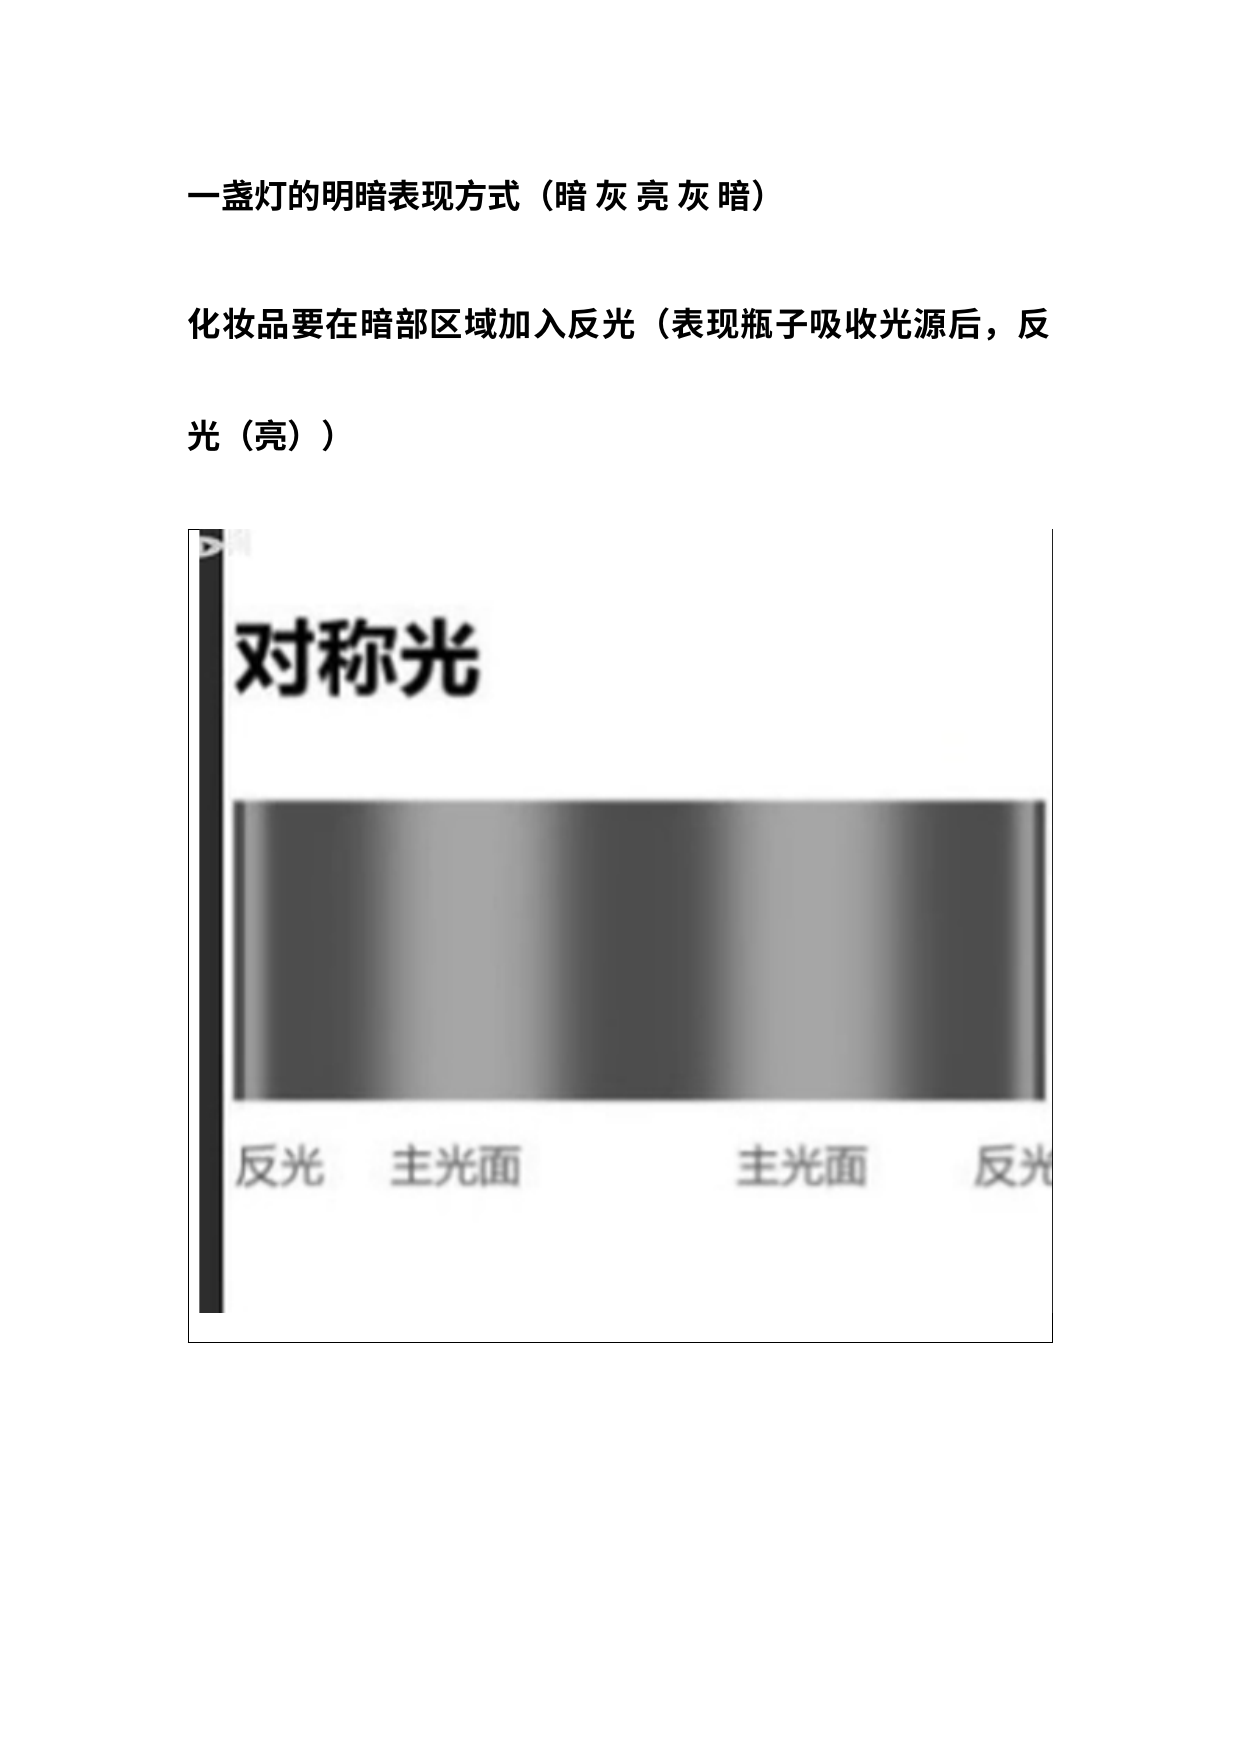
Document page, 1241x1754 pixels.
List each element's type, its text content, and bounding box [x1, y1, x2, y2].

subtitle 化妆品要在暗部区域加入反光（表现瓶子吸收光源后，反光（亮）） [187, 289, 1053, 467]
subtitle 一盏灯的明暗表现方式（暗 灰 亮 灰 暗） [187, 162, 1053, 227]
table_header [189, 530, 1052, 1342]
picture [199, 529, 1053, 1313]
